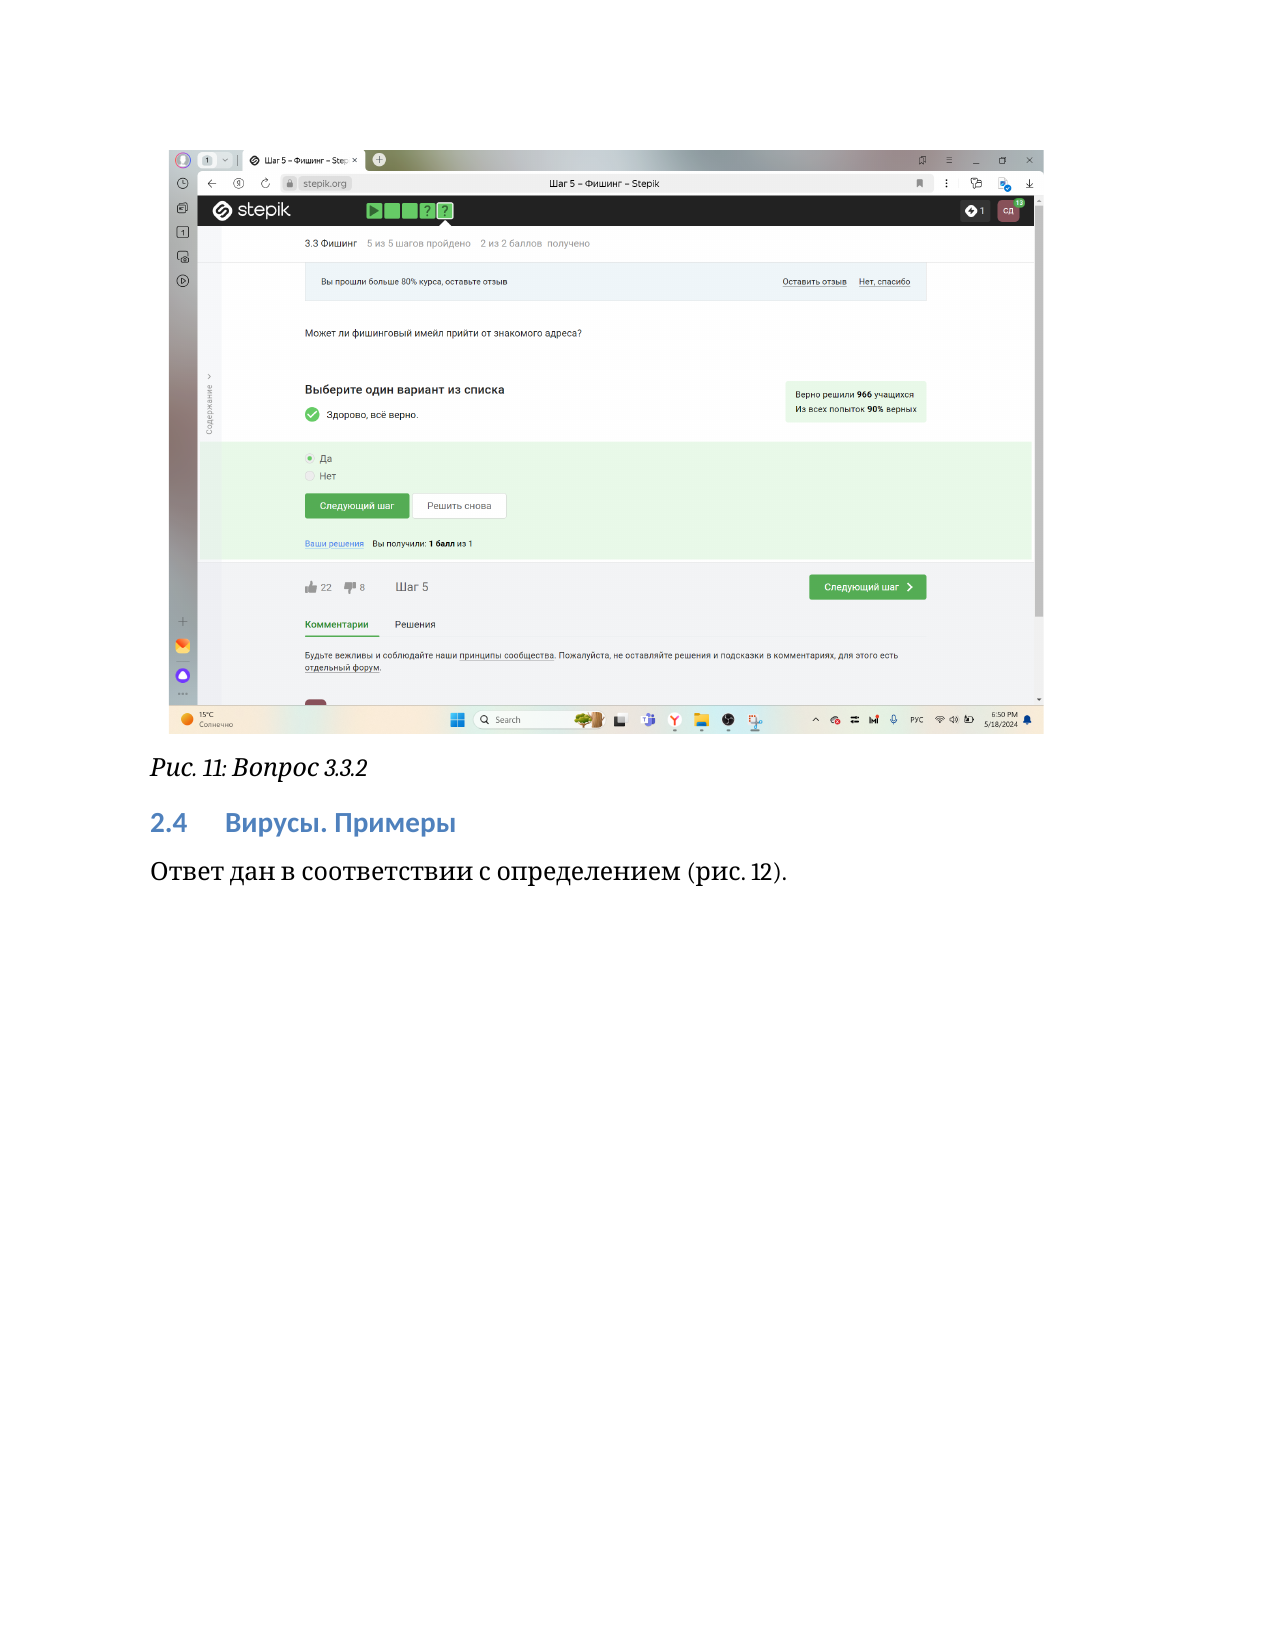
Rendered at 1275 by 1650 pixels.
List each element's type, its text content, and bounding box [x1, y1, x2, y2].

text Рис. 11: Вопрос 3.3.2 [150, 754, 1125, 783]
text Ответ дан в соответствии с определением (рис. 12). [150, 858, 1125, 887]
subtitle 2.4 Вирусы. Примеры [150, 804, 1125, 839]
picture [168, 150, 1044, 734]
